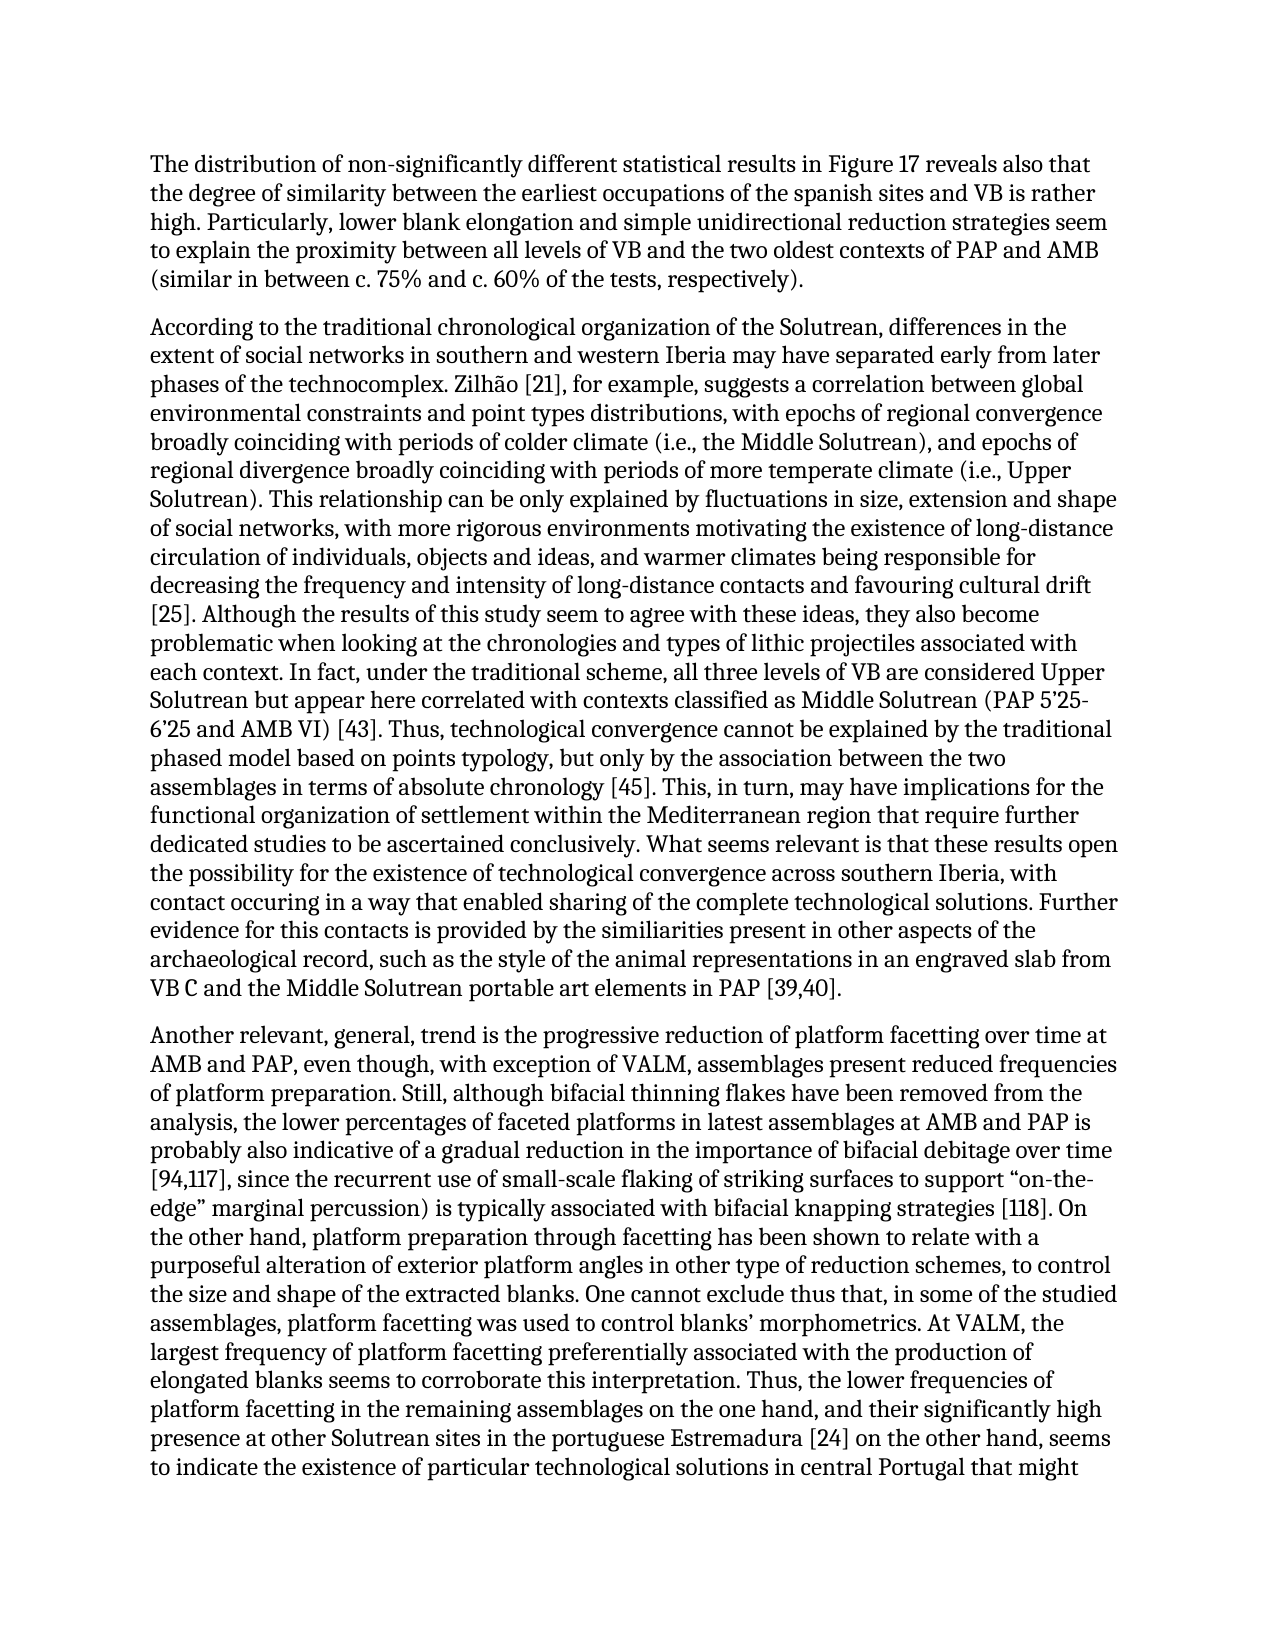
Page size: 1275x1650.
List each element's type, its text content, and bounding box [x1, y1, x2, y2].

text According to the traditional chronological organization of the Solutrean, differences in the extent of social networks in southern and western Iberia may have separated early from later phases of the technocomplex. Zilhão [21], for example, suggests a correlation between global environmental constraints and point types distributions, with epochs of regional convergence broadly coinciding with periods of colder climate (i.e., the Middle Solutrean), and epochs of regional divergence broadly coinciding with periods of more temperate climate (i.e., Upper Solutrean). This relationship can be only explained by fluctuations in size, extension and shape of social networks, with more rigorous environments motivating the existence of long-distance circulation of individuals, objects and ideas, and warmer climates being responsible for decreasing the frequency and intensity of long-distance contacts and favouring cultural drift [25]. Although the results of this study seem to agree with these ideas, they also become problematic when looking at the chronologies and types of lithic projectiles associated with each context. In fact, under the traditional scheme, all three levels of VB are considered Upper Solutrean but appear here correlated with contexts classified as Middle Solutrean (PAP 5’25-6’25 and AMB VI) [43]. Thus, technological convergence cannot be explained by the traditional phased model based on points typology, but only by the association between the two assemblages in terms of absolute chronology [45]. This, in turn, may have implications for the functional organization of settlement within the Mediterranean region that require further dedicated studies to be ascertained conclusively. What seems relevant is that these results open the possibility for the existence of technological convergence across southern Iberia, with contact occuring in a way that enabled sharing of the complete technological solutions. Further evidence for this contacts is provided by the similiarities present in other aspects of the archaeological record, such as the style of the animal representations in an engraved slab from VB C and the Middle Solutrean portable art elements in PAP [39,40]. [150, 312, 1125, 1002]
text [150, 1021, 1125, 1481]
text The distribution of non-significantly different statistical results in Figure 17 reveals also that the degree of similarity between the earliest occupations of the spanish sites and VB is rather high. Particularly, lower blank elongation and simple unidirectional reduction strategies seem to explain the proximity between all levels of VB and the two oldest contexts of PAP and AMB (similar in between c. 75% and c. 60% of the tests, respectively). [150, 150, 1125, 294]
